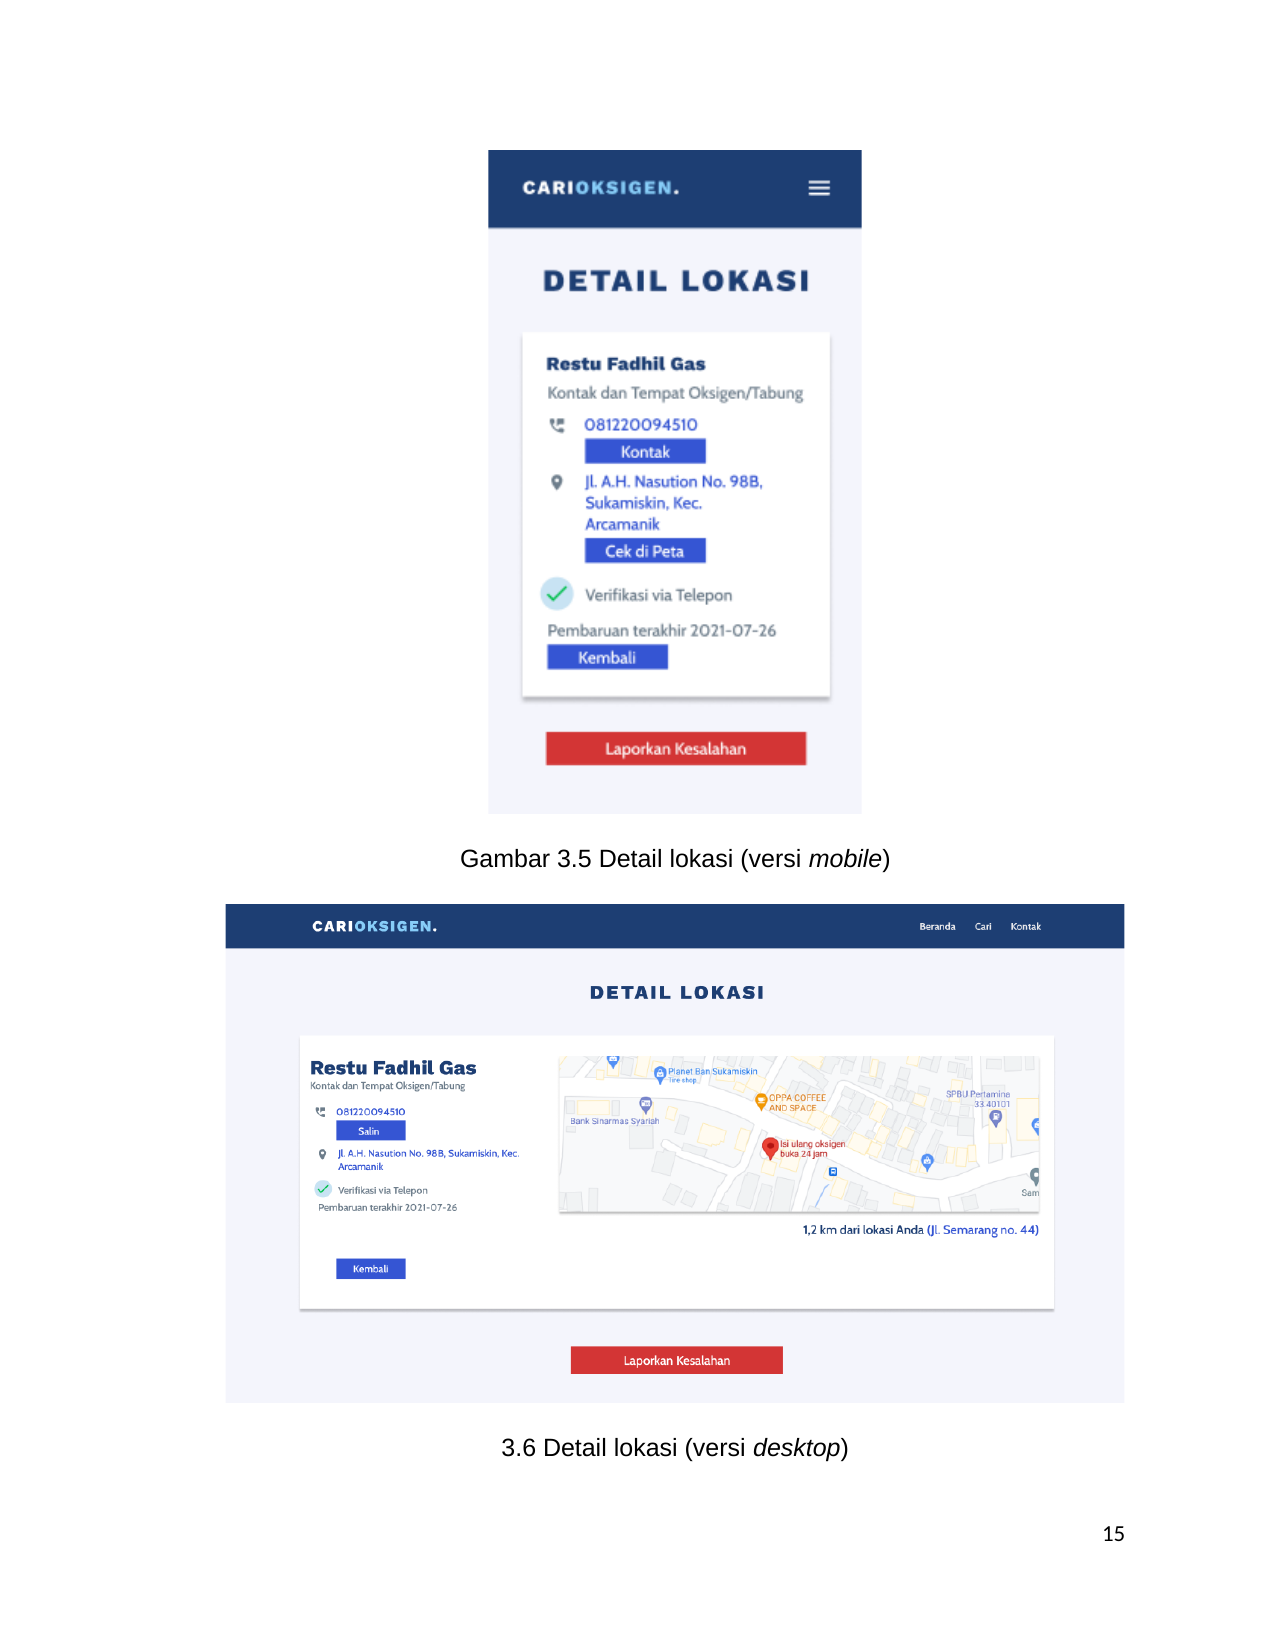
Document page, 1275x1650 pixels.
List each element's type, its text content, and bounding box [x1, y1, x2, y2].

picture [488, 150, 862, 814]
text Gambar 3.5 Detail lokasi (versi mobile) [150, 844, 1125, 873]
text 3.6 Detail lokasi (versi desktop) [150, 1433, 1125, 1462]
picture [225, 904, 1125, 1403]
